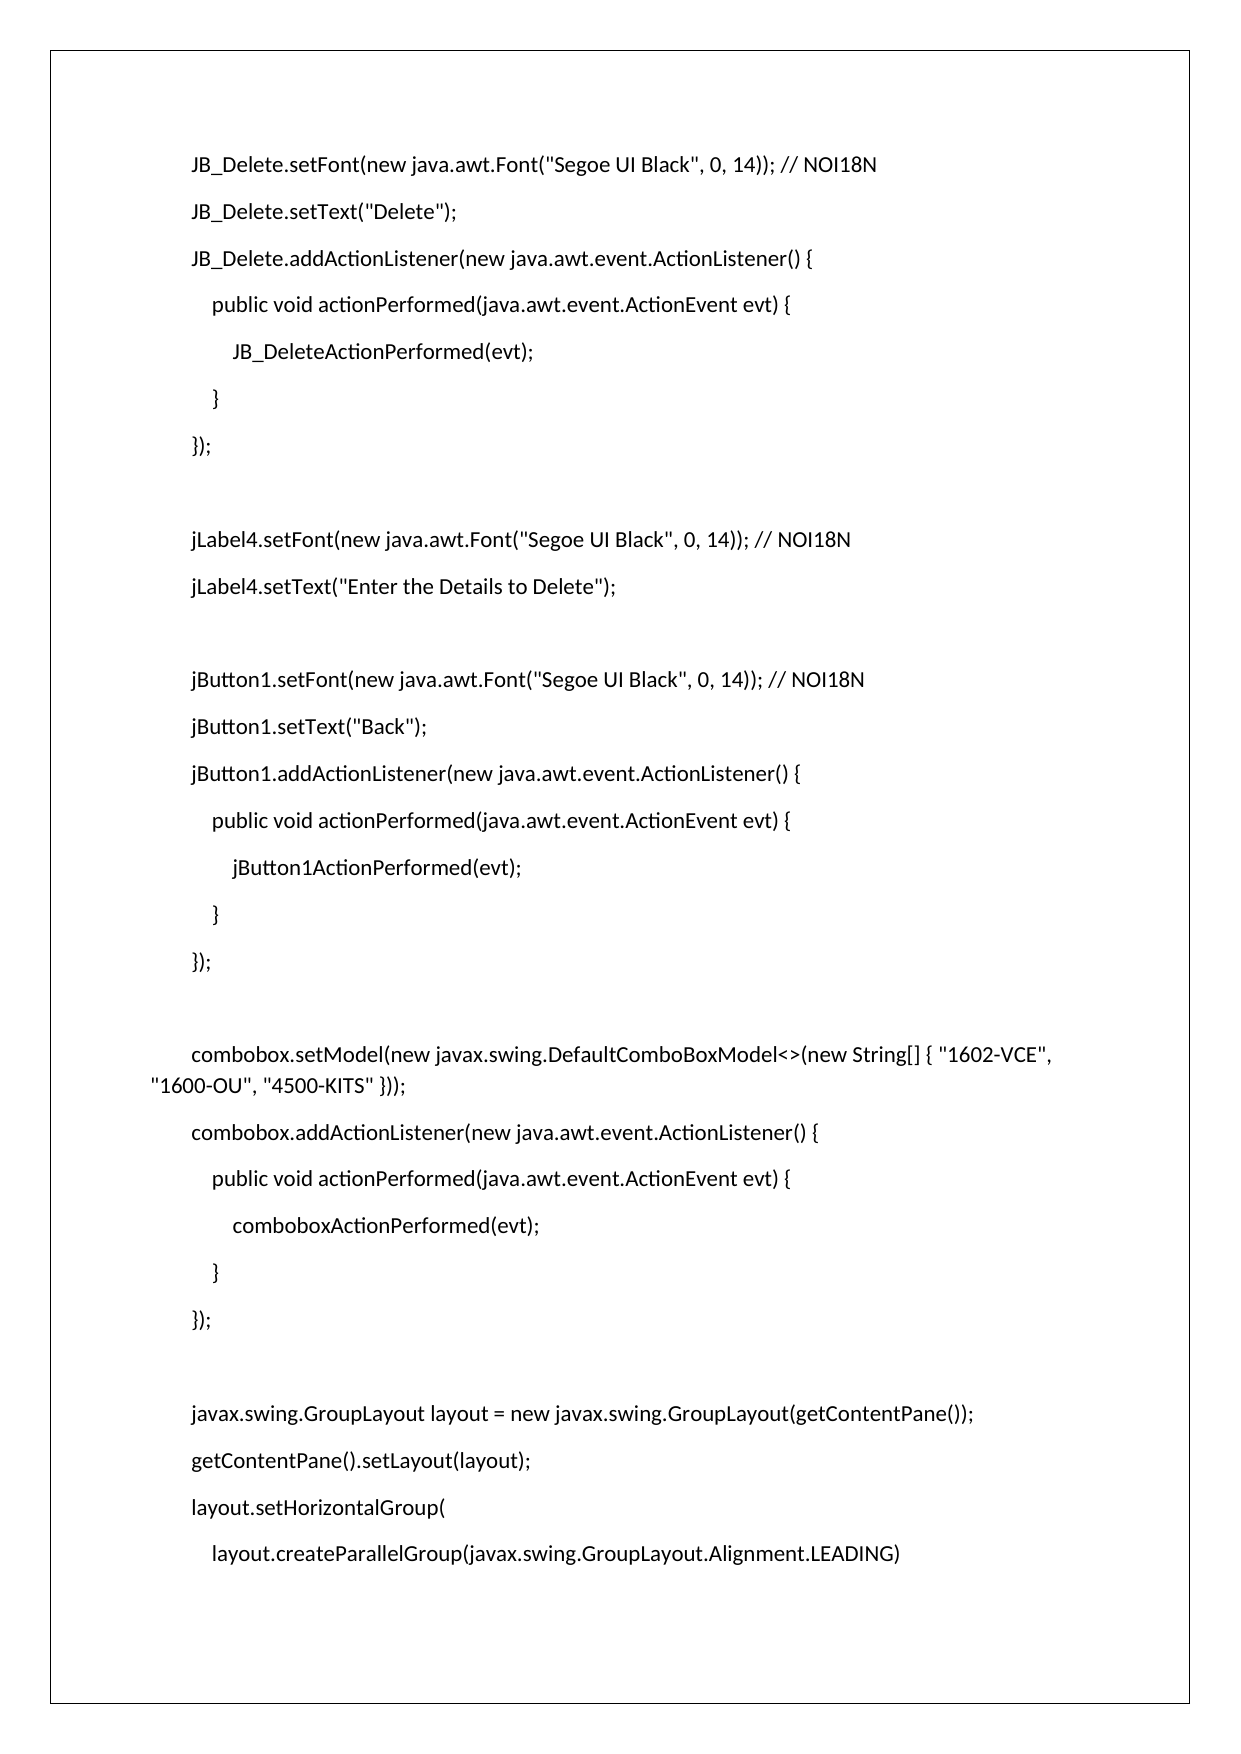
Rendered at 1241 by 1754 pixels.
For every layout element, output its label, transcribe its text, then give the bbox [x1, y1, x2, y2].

text JB_DeleteActionPerformed(evt); [150, 337, 1090, 366]
text combobox.setModel(new javax.swing.DefaultComboBoxModel<>(new String[] { "1602-VCE", "1600-OU", "4500-KITS" })); [150, 1041, 1090, 1099]
text public void actionPerformed(java.awt.event.ActionEvent evt) { [150, 1164, 1090, 1193]
text }); [150, 947, 1090, 975]
text combobox.addActionListener(new java.awt.event.ActionListener() { [150, 1118, 1090, 1146]
text jLabel4.setFont(new java.awt.Font("Segoe UI Black", 0, 14)); // NOI18N [150, 525, 1090, 553]
text } [150, 1258, 1090, 1286]
text JB_Delete.setText("Delete"); [150, 197, 1090, 225]
text }); [150, 431, 1090, 459]
text jButton1ActionPerformed(evt); [150, 853, 1090, 881]
text } [150, 900, 1090, 928]
text getContentPane().setLayout(layout); [150, 1446, 1090, 1474]
text jLabel4.setText("Enter the Details to Delete"); [150, 572, 1090, 600]
text jButton1.setFont(new java.awt.Font("Segoe UI Black", 0, 14)); // NOI18N [150, 666, 1090, 694]
text layout.setHorizontalGroup( [150, 1493, 1090, 1521]
text JB_Delete.addActionListener(new java.awt.event.ActionListener() { [150, 244, 1090, 272]
text jButton1.setText("Back"); [150, 712, 1090, 741]
text comboboxActionPerformed(evt); [150, 1211, 1090, 1239]
text } [150, 384, 1090, 412]
text public void actionPerformed(java.awt.event.ActionEvent evt) { [150, 291, 1090, 319]
text }); [150, 1305, 1090, 1333]
text javax.swing.GroupLayout layout = new javax.swing.GroupLayout(getContentPane()); [150, 1399, 1090, 1427]
text public void actionPerformed(java.awt.event.ActionEvent evt) { [150, 806, 1090, 834]
text layout.createParallelGroup(javax.swing.GroupLayout.Alignment.LEADING) [150, 1539, 1090, 1568]
text jButton1.addActionListener(new java.awt.event.ActionListener() { [150, 759, 1090, 787]
text JB_Delete.setFont(new java.awt.Font("Segoe UI Black", 0, 14)); // NOI18N [150, 150, 1090, 178]
